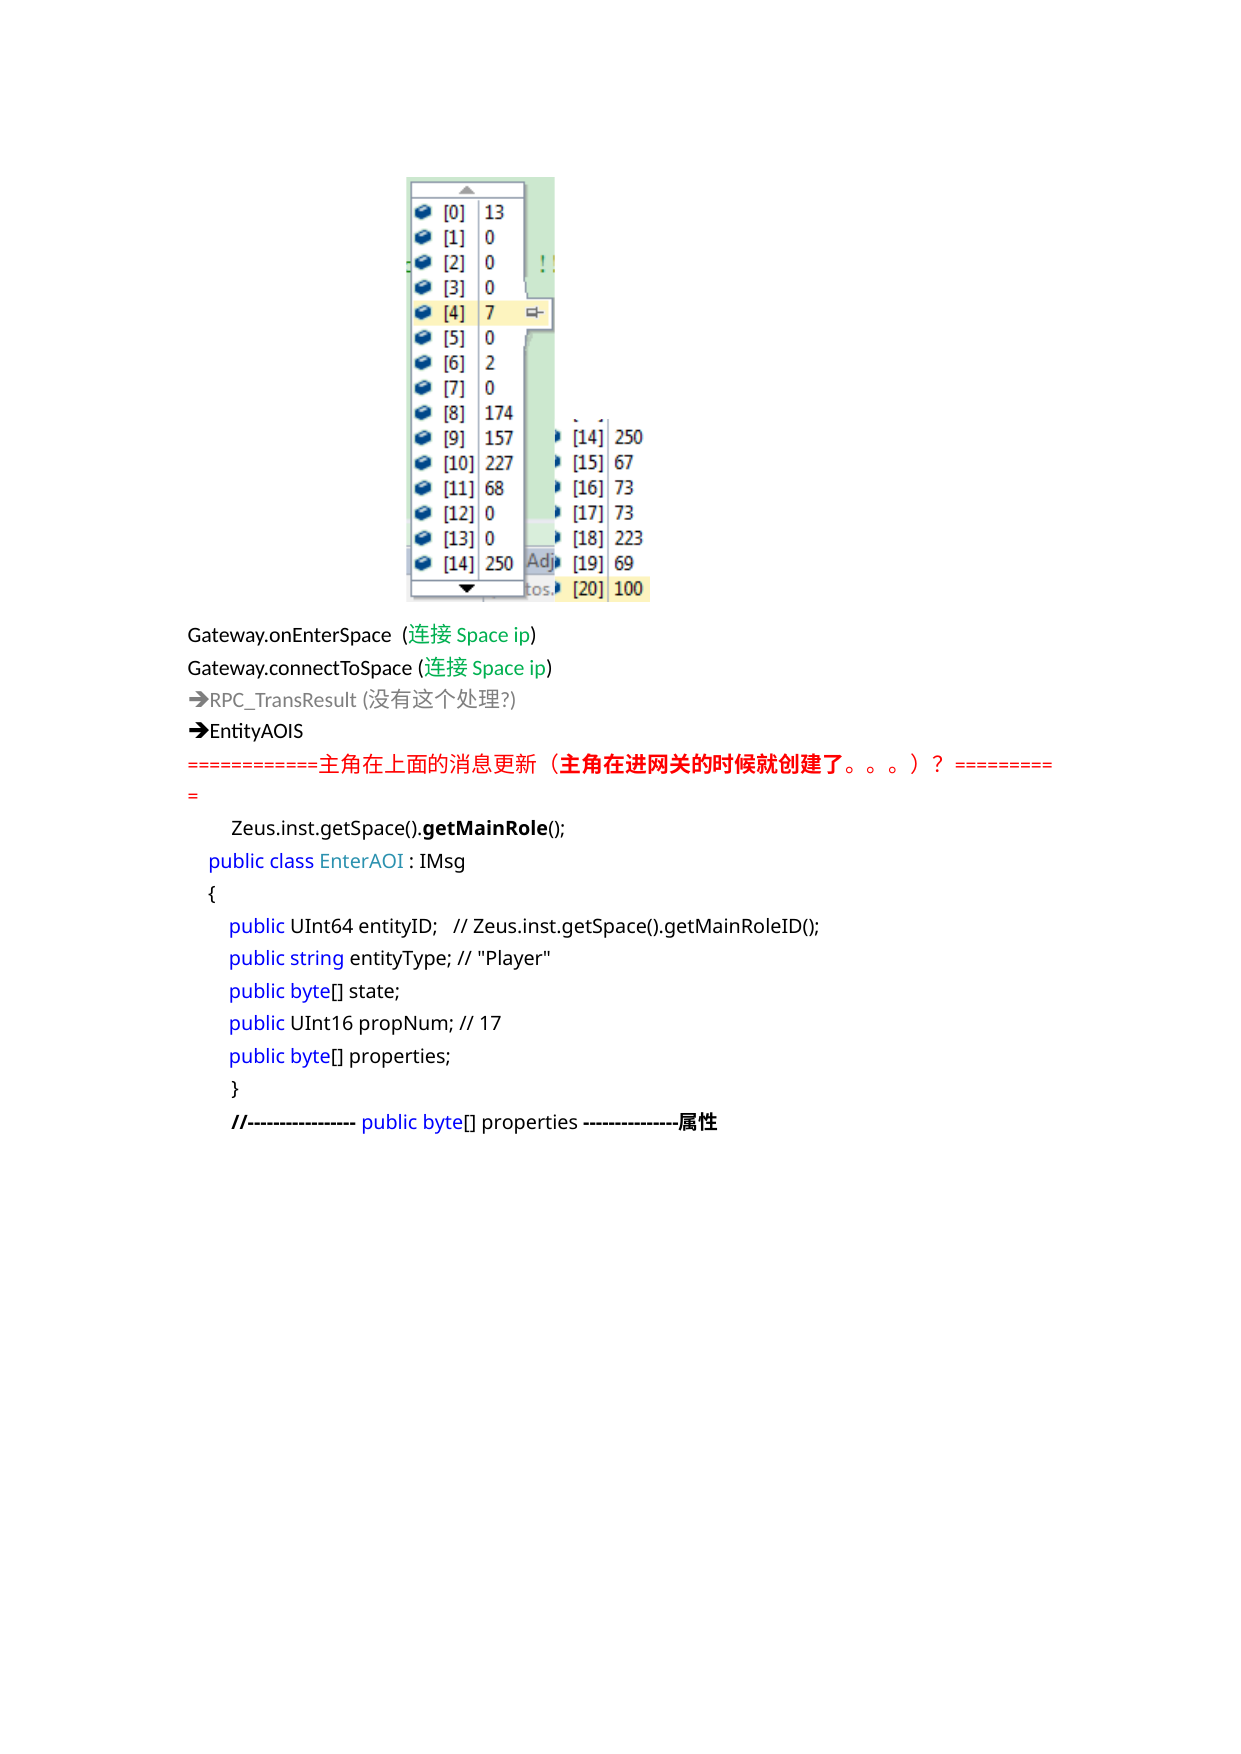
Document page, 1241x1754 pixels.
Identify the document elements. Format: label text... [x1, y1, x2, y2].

text public byte[] properties; [187, 1039, 1053, 1072]
text Gateway.connectToSpace (连接Space ip) [187, 649, 1053, 682]
picture [406, 177, 650, 602]
text public UInt64 entityID; // Zeus.inst.getSpace().getMainRoleID(); [187, 909, 1053, 942]
text } [187, 1072, 1053, 1104]
text Gateway.onEnterSpace (连接Space ip) [187, 617, 1053, 649]
text RPC_TransResult (没有这个处理?) [187, 682, 1053, 714]
text public class EnterAOI : IMsg [187, 844, 1053, 877]
text //----------------- public byte[] properties ---------------属性 [187, 1104, 1053, 1137]
text public string entityType; // "Player" [187, 942, 1053, 974]
text public byte[] state; [187, 974, 1053, 1007]
text EntityAOIS [187, 714, 1053, 747]
text { [187, 877, 1053, 909]
text public UInt16 propNum; // 17 [187, 1007, 1053, 1039]
text Zeus.inst.getSpace().getMainRole(); [187, 812, 1053, 844]
text ============主角在上面的消息更新（主角在进网关的时候就创建了。。。）？========== [187, 747, 1053, 812]
